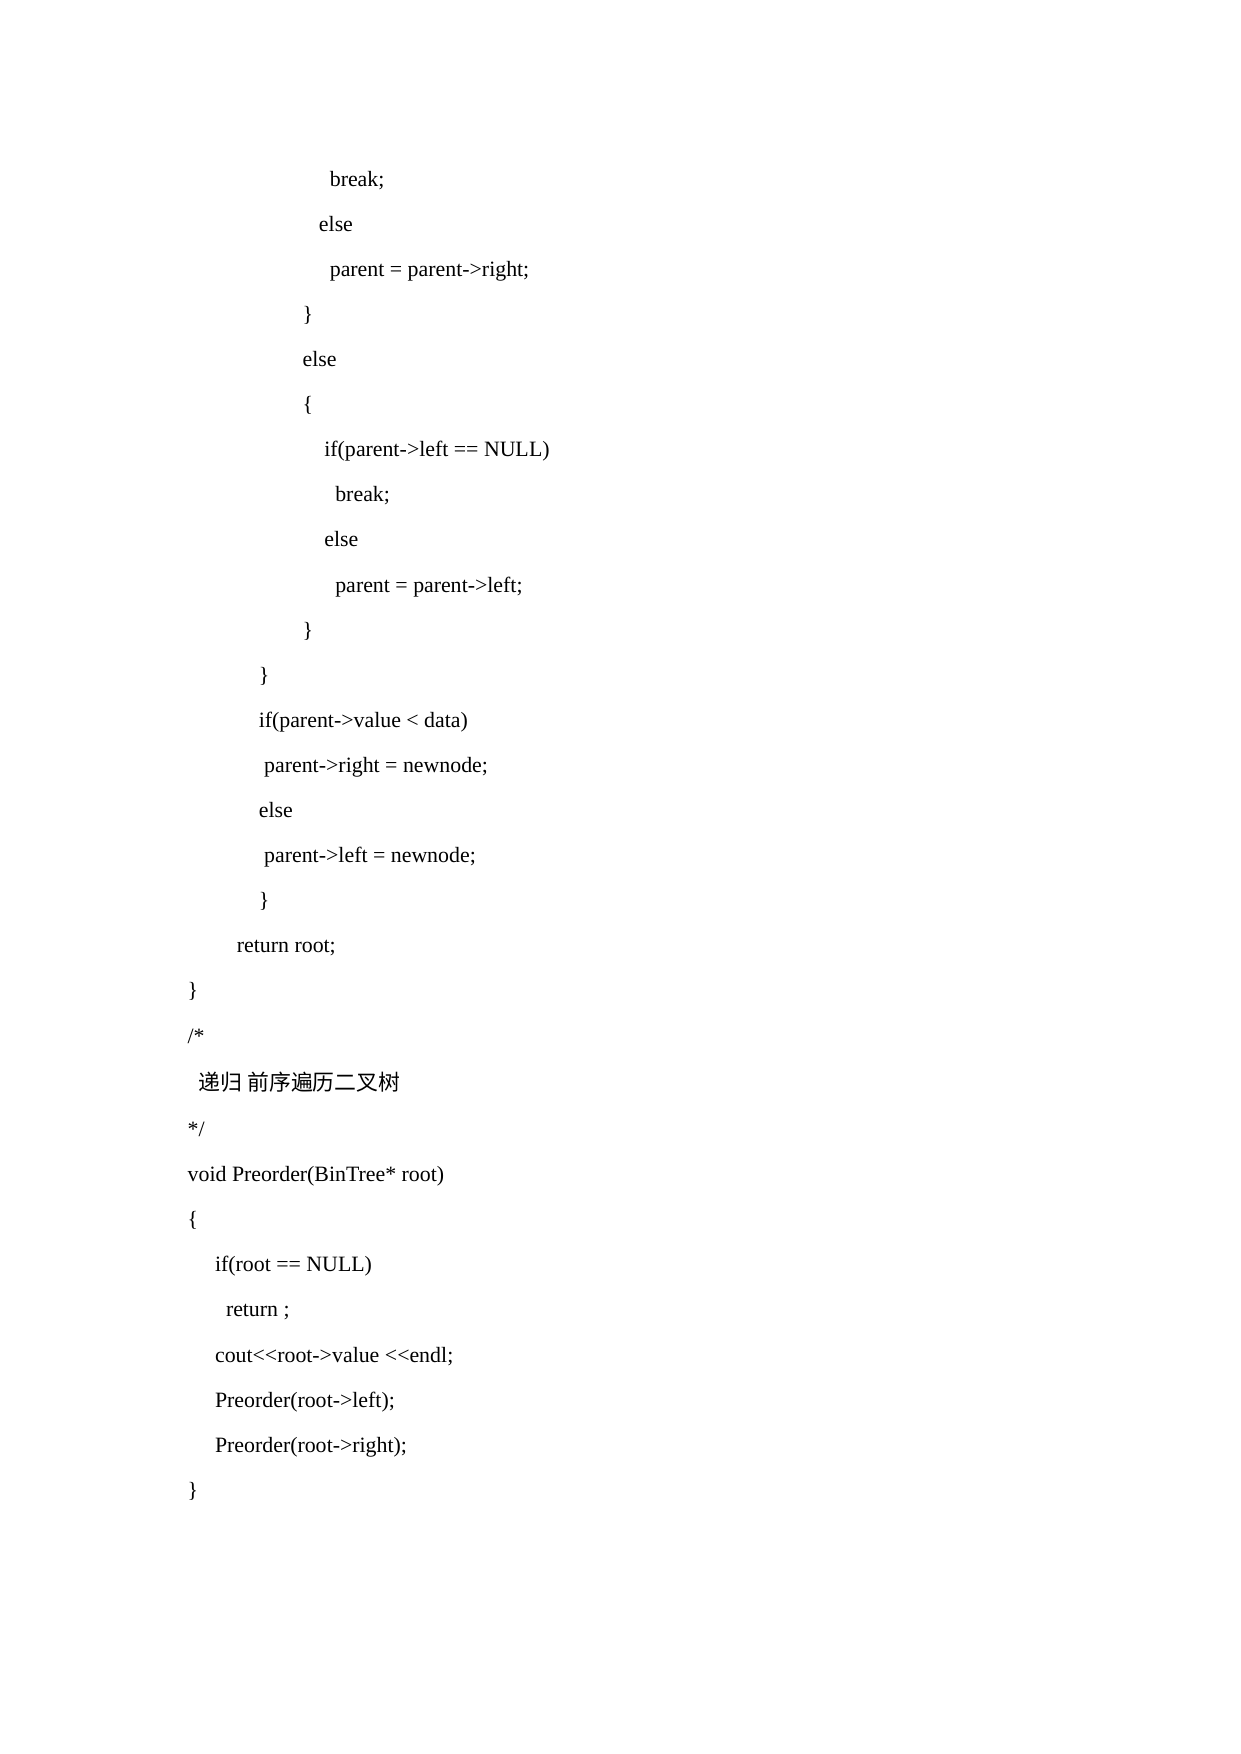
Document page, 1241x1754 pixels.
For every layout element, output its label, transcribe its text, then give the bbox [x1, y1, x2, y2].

text if(parent->value < data) [187, 703, 1053, 736]
text } [187, 297, 1053, 330]
text Preorder(root->right); [187, 1428, 1053, 1461]
text } [187, 658, 1053, 691]
text cout<<root->value <<endl; [187, 1338, 1053, 1370]
text break; [187, 478, 1053, 510]
text */ [187, 1112, 1053, 1145]
text else [187, 523, 1053, 555]
text } [187, 884, 1053, 916]
text } [187, 1473, 1053, 1506]
text } [187, 974, 1053, 1006]
text 递归 前序遍历二叉树 [187, 1064, 1053, 1097]
text break; [187, 162, 1053, 194]
text return root; [187, 929, 1053, 961]
text return ; [187, 1293, 1053, 1325]
text parent->left = newnode; [187, 838, 1053, 871]
text else [187, 793, 1053, 826]
text Preorder(root->left); [187, 1383, 1053, 1416]
text if(parent->left == NULL) [187, 433, 1053, 465]
text parent = parent->left; [187, 568, 1053, 600]
text void Preorder(BinTree* root) [187, 1157, 1053, 1190]
text parent->right = newnode; [187, 748, 1053, 781]
text /* [187, 1019, 1053, 1051]
text if(root == NULL) [187, 1248, 1053, 1280]
text } [187, 613, 1053, 646]
text parent = parent->right; [187, 252, 1053, 285]
text { [187, 1203, 1053, 1235]
text { [187, 387, 1053, 420]
text else [187, 342, 1053, 375]
text else [187, 207, 1053, 239]
